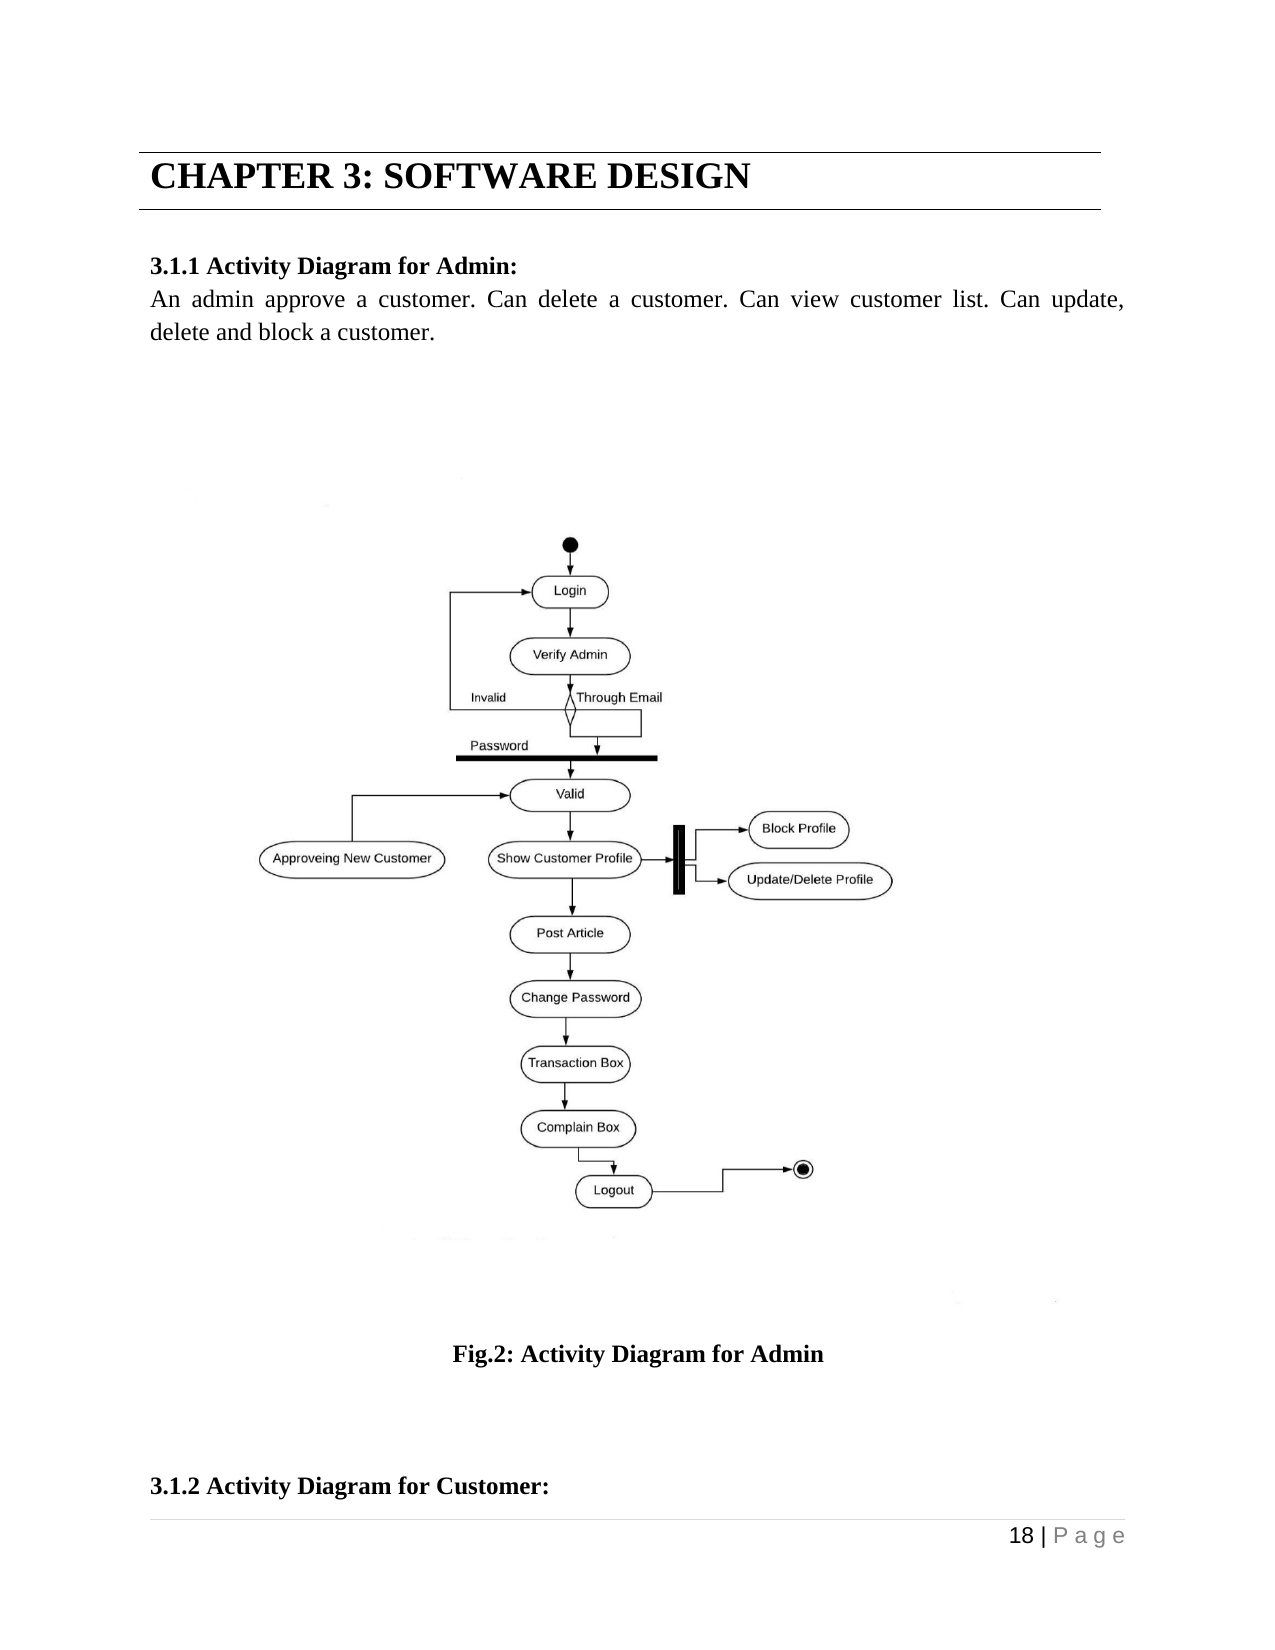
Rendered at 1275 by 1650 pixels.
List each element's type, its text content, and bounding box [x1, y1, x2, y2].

table_header CHAPTER 3: SOFTWARE DESIGN [139, 153, 1101, 209]
text 3.1.1 Activity Diagram for Admin: [150, 251, 1124, 280]
text An admin approve a customer. Can delete a customer. Can view customer list. Can update, delete and block a customer. [150, 284, 1125, 346]
picture [150, 383, 1088, 1336]
text Fig.2: Activity Diagram for Admin [150, 1339, 1126, 1368]
text 3.1.2 Activity Diagram for Customer: [150, 1471, 1125, 1500]
